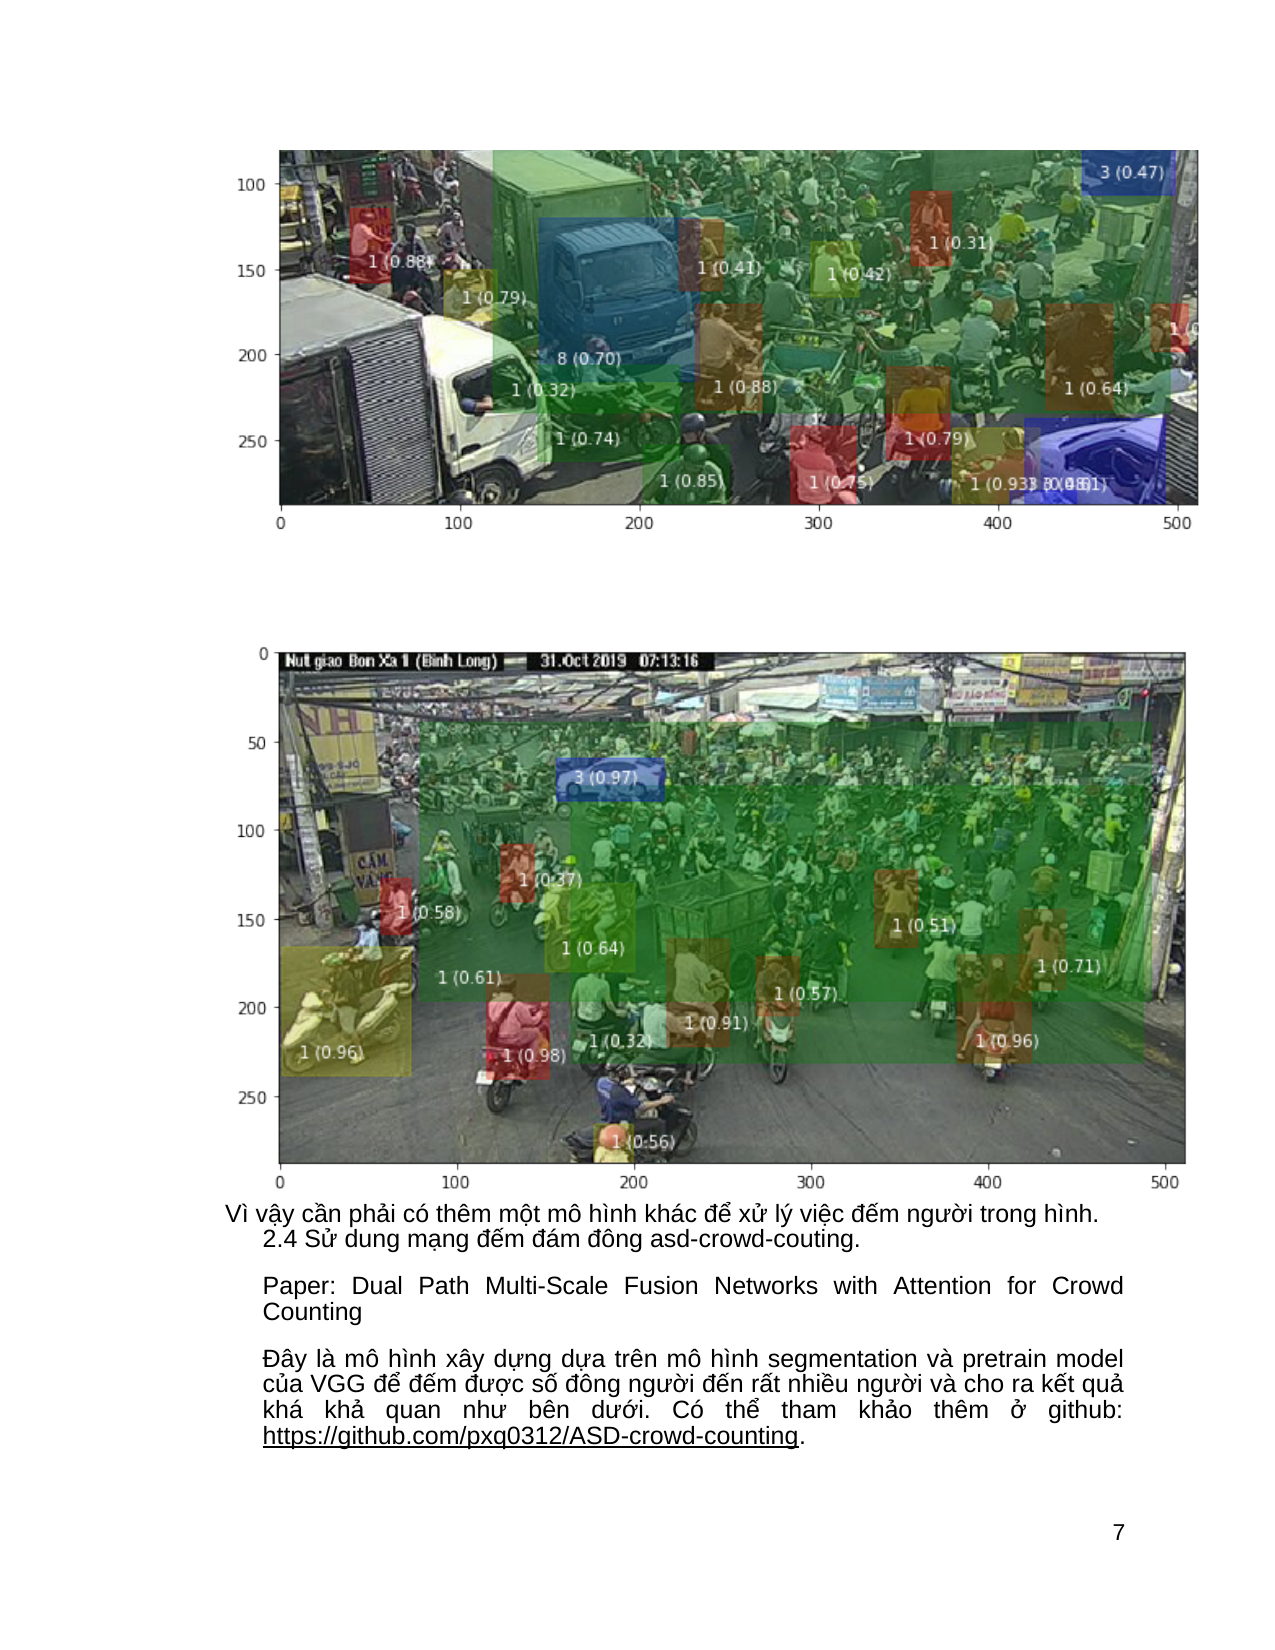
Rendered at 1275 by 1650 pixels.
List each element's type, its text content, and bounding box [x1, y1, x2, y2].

text 2.4 Sử dung mạng đếm đám đông asd-crowd-couting. [262, 1227, 1125, 1253]
text Đây là mô hình xây dựng dựa trên mô hình segmentation và pretrain model của VGG để đếm được số đông người đến rất nhiều người và cho ra kết quả khá khả quan như bên dưới. Có thể tham khảo thêm ở github: https://github.com/pxq0312/ASD-crowd-counting. [262, 1346, 1125, 1450]
text Vì vậy cần phải có thêm một mô hình khác để xử lý việc đếm người trong hình. [225, 1202, 1125, 1227]
text Paper: Dual Path Multi-Scale Fusion Networks with Attention for Crowd Counting [262, 1274, 1125, 1326]
picture [225, 636, 1200, 1202]
picture [225, 150, 1250, 542]
